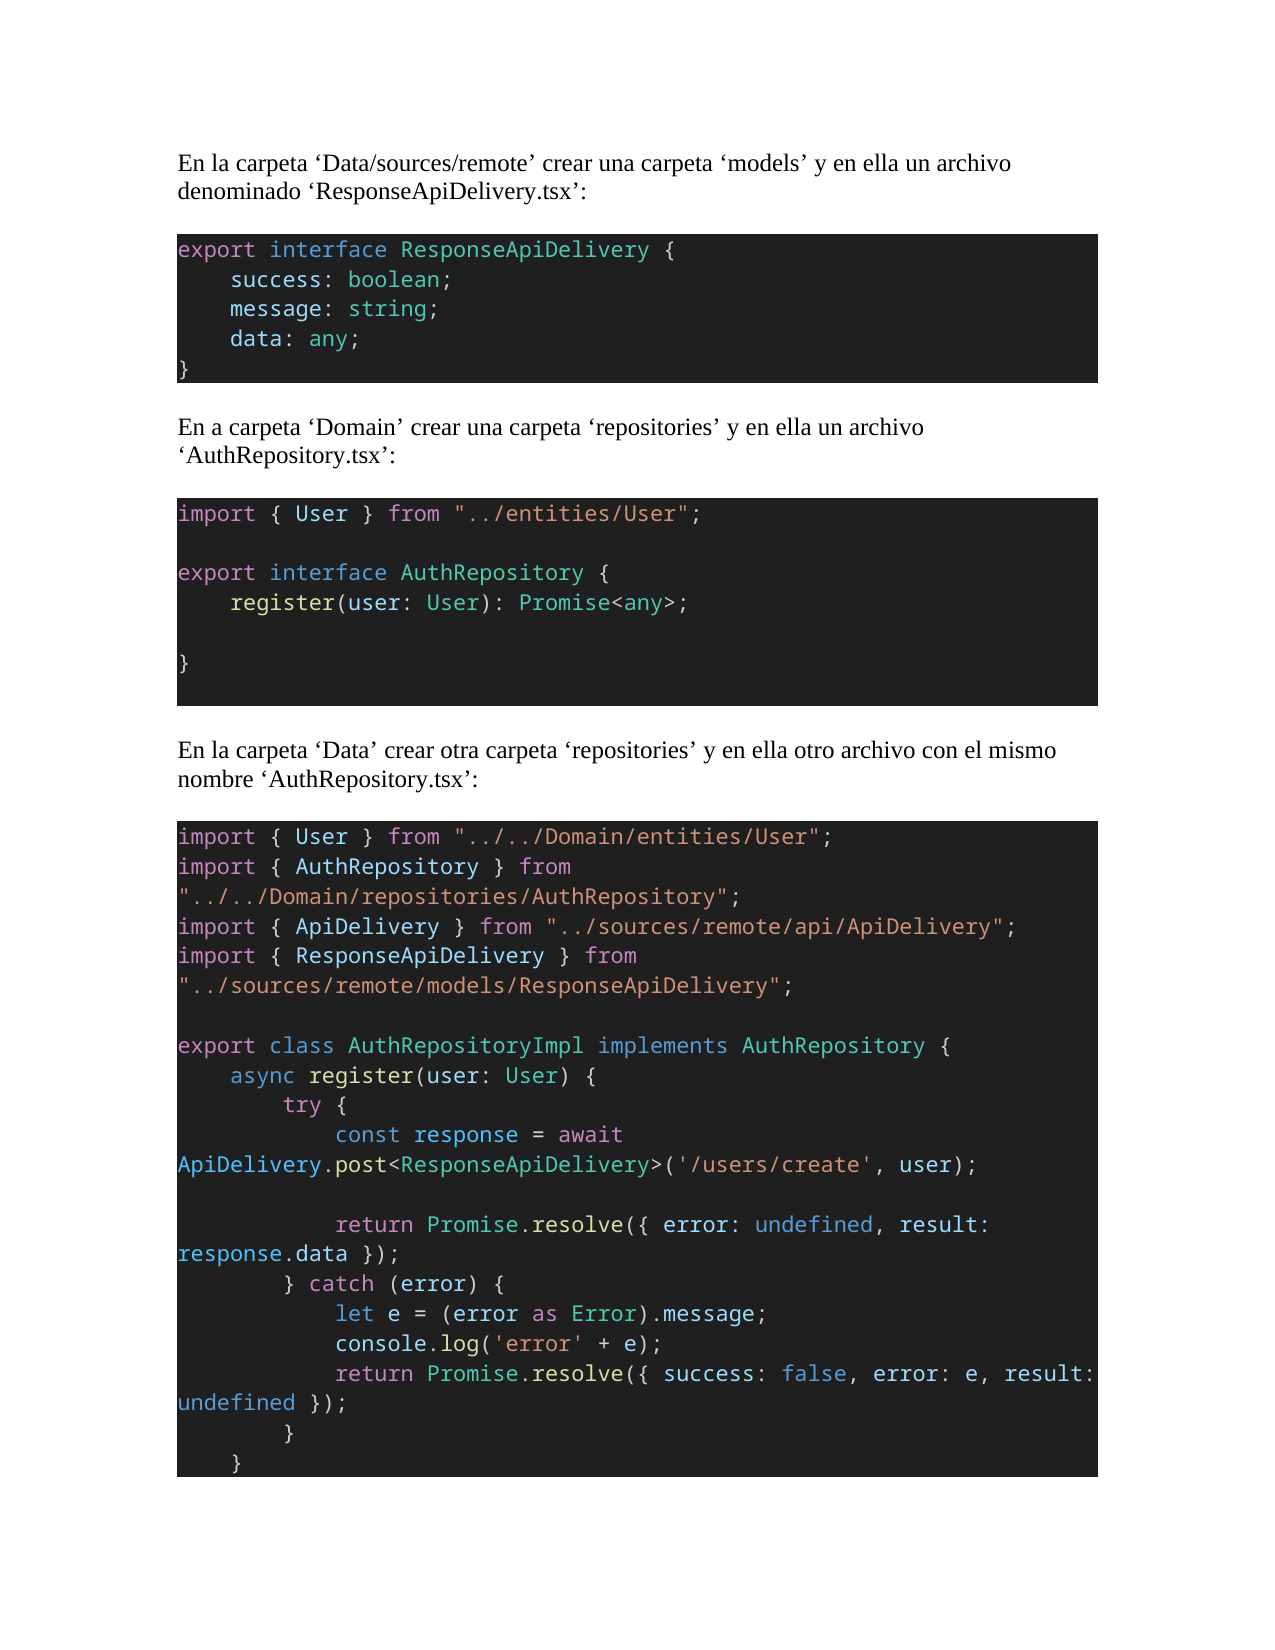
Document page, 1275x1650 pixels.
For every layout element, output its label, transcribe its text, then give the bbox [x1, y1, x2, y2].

text En la carpeta ‘Data’ crear otra carpeta ‘repositories’ y en ella otro archivo con el mismo nombre ‘AuthRepository.tsx’: [177, 735, 1098, 793]
text async register(user: User) { [177, 1060, 1098, 1089]
text data: any; [177, 323, 1098, 353]
text En a carpeta ‘Domain’ crear una carpeta ‘repositories’ y en ella un archivo ‘AuthRepository.tsx’: [177, 412, 1098, 469]
text } catch (error) { [177, 1268, 1098, 1298]
text return Promise.resolve({ success: false, error: e, result: undefined }); [177, 1358, 1098, 1417]
text import { AuthRepository } from "../../Domain/repositories/AuthRepository"; [177, 851, 1098, 911]
text } [177, 353, 1098, 383]
text import { User } from "../../Domain/entities/User"; [177, 821, 1098, 851]
text } [177, 647, 1098, 677]
text export class AuthRepositoryImpl implements AuthRepository { [177, 1030, 1098, 1060]
text console.log('error' + e); [177, 1328, 1098, 1358]
text } [177, 1447, 1098, 1477]
text } [177, 1417, 1098, 1447]
text import { ApiDelivery } from "../sources/remote/api/ApiDelivery"; [177, 911, 1098, 941]
text let e = (error as Error).message; [177, 1298, 1098, 1328]
text export interface ResponseApiDelivery { [177, 234, 1098, 264]
text const response = await ApiDelivery.post<ResponseApiDelivery>('/users/create', user); [177, 1119, 1098, 1179]
text register(user: User): Promise<any>; [177, 587, 1098, 617]
text export interface AuthRepository { [177, 557, 1098, 587]
text import { User } from "../entities/User"; [177, 498, 1098, 528]
text En la carpeta ‘Data/sources/remote’ crear una carpeta ‘models’ y en ella un archivo denominado ‘ResponseApiDelivery.tsx’: [177, 148, 1098, 205]
text return Promise.resolve({ error: undefined, result: response.data }); [177, 1209, 1098, 1268]
text try { [177, 1089, 1098, 1119]
text import { ResponseApiDelivery } from "../sources/remote/models/ResponseApiDelivery"; [177, 941, 1098, 1000]
text message: string; [177, 293, 1098, 323]
text success: boolean; [177, 264, 1098, 293]
